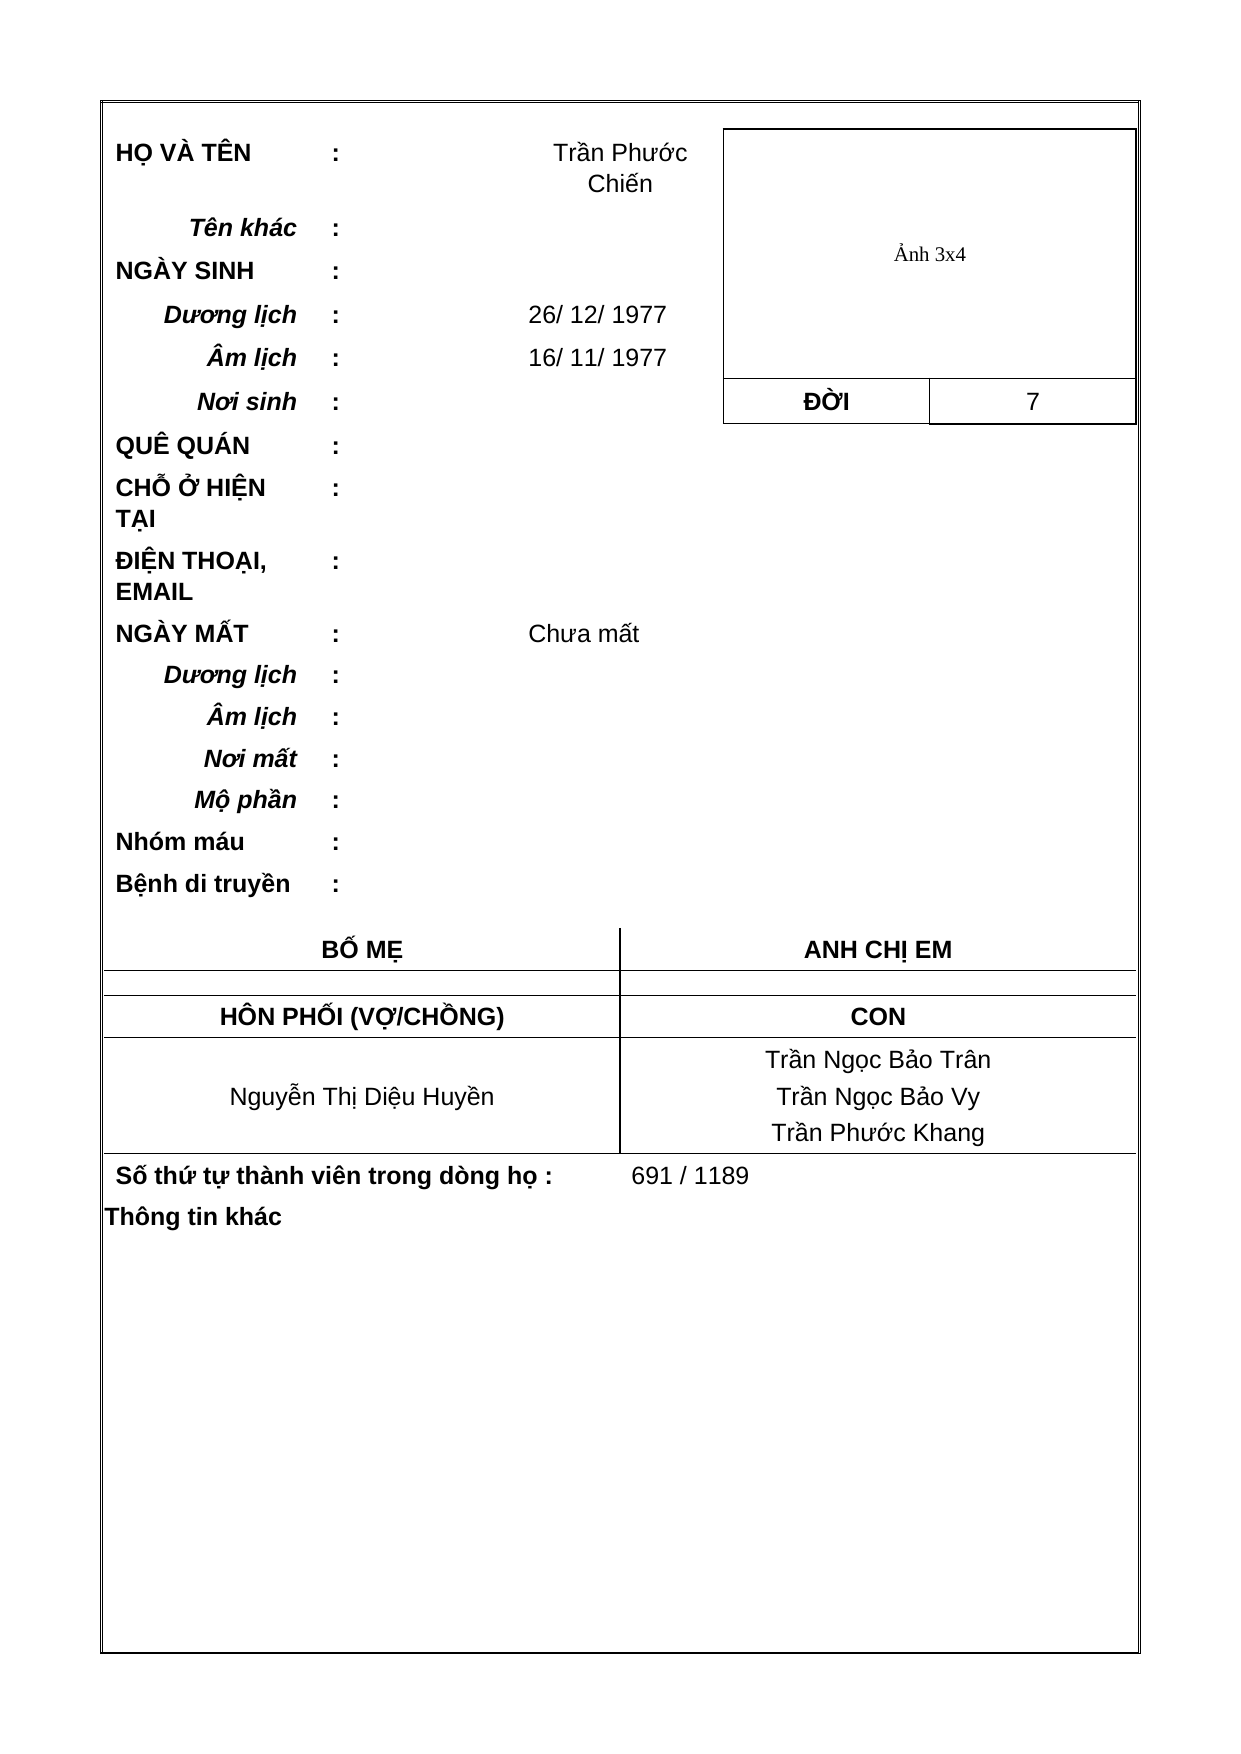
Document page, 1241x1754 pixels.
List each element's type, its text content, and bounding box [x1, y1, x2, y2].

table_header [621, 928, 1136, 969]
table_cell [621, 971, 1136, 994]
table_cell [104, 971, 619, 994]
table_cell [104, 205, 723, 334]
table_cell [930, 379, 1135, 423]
text Thông tin khác [104, 1201, 1136, 1232]
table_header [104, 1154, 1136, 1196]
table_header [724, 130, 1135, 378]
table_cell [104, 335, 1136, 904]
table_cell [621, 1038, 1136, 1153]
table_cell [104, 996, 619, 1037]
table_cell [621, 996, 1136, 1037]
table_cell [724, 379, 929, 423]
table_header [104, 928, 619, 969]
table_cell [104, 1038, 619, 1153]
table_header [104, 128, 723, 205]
